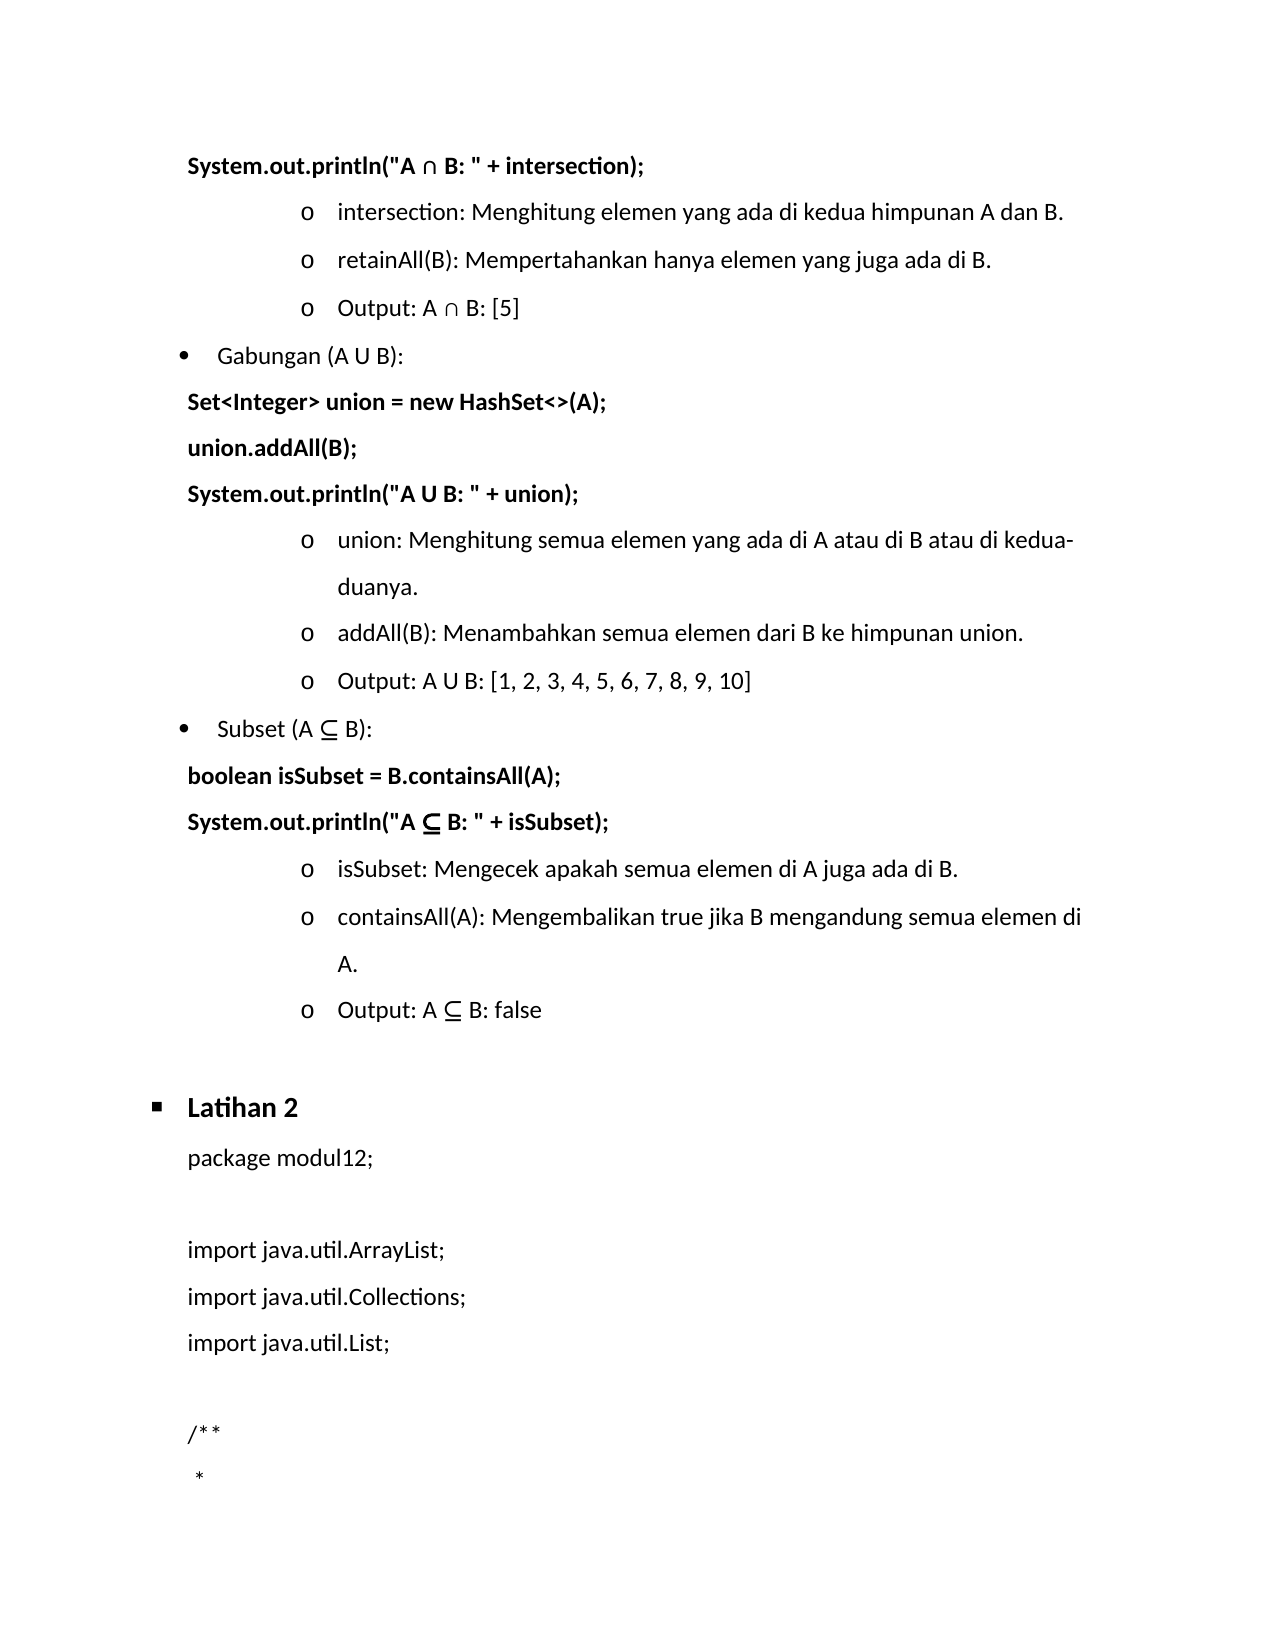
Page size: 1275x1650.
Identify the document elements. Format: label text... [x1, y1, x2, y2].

list union: Menghitung semua elemen yang ada di A atau di B atau di kedua-duanya. [300, 524, 1097, 602]
list import java.util.Collections; [187, 1281, 1097, 1311]
list Output: A ⊆ B: false [300, 994, 1097, 1026]
list Gabungan (A U B): [179, 340, 1097, 370]
list containsAll(A): Mengembalikan true jika B mengandung semua elemen di A. [300, 901, 1097, 978]
list Subset (A ⊆ B): [179, 713, 1097, 744]
text boolean isSubset = B.containsAll(A); [187, 760, 1097, 790]
text System.out.println("A U B: " + union); [187, 478, 1097, 508]
list retainAll(B): Mempertahankan hanya elemen yang juga ada di B. [300, 244, 1097, 276]
list /** [187, 1419, 1097, 1449]
list * [187, 1465, 1097, 1495]
list package modul12; [187, 1142, 1097, 1173]
list import java.util.List; [187, 1327, 1097, 1357]
list Output: A U B: [1, 2, 3, 4, 5, 6, 7, 8, 9, 10] [300, 665, 1097, 697]
list import java.util.ArrayList; [187, 1234, 1097, 1265]
text System.out.println("A ∩ B: " + intersection); [187, 150, 1097, 181]
text Set<Integer> union = new HashSet<>(A); [187, 386, 1097, 416]
list Latihan 2 [150, 1089, 1097, 1124]
list addAll(B): Menambahkan semua elemen dari B ke himpunan union. [300, 617, 1097, 649]
text union.addAll(B); [187, 432, 1097, 462]
list isSubset: Mengecek apakah semua elemen di A juga ada di B. [300, 853, 1097, 884]
list Output: A ∩ B: [5] [300, 292, 1097, 324]
text System.out.println("A ⊆ B: " + isSubset); [187, 806, 1097, 837]
list intersection: Menghitung elemen yang ada di kedua himpunan A dan B. [300, 196, 1097, 228]
